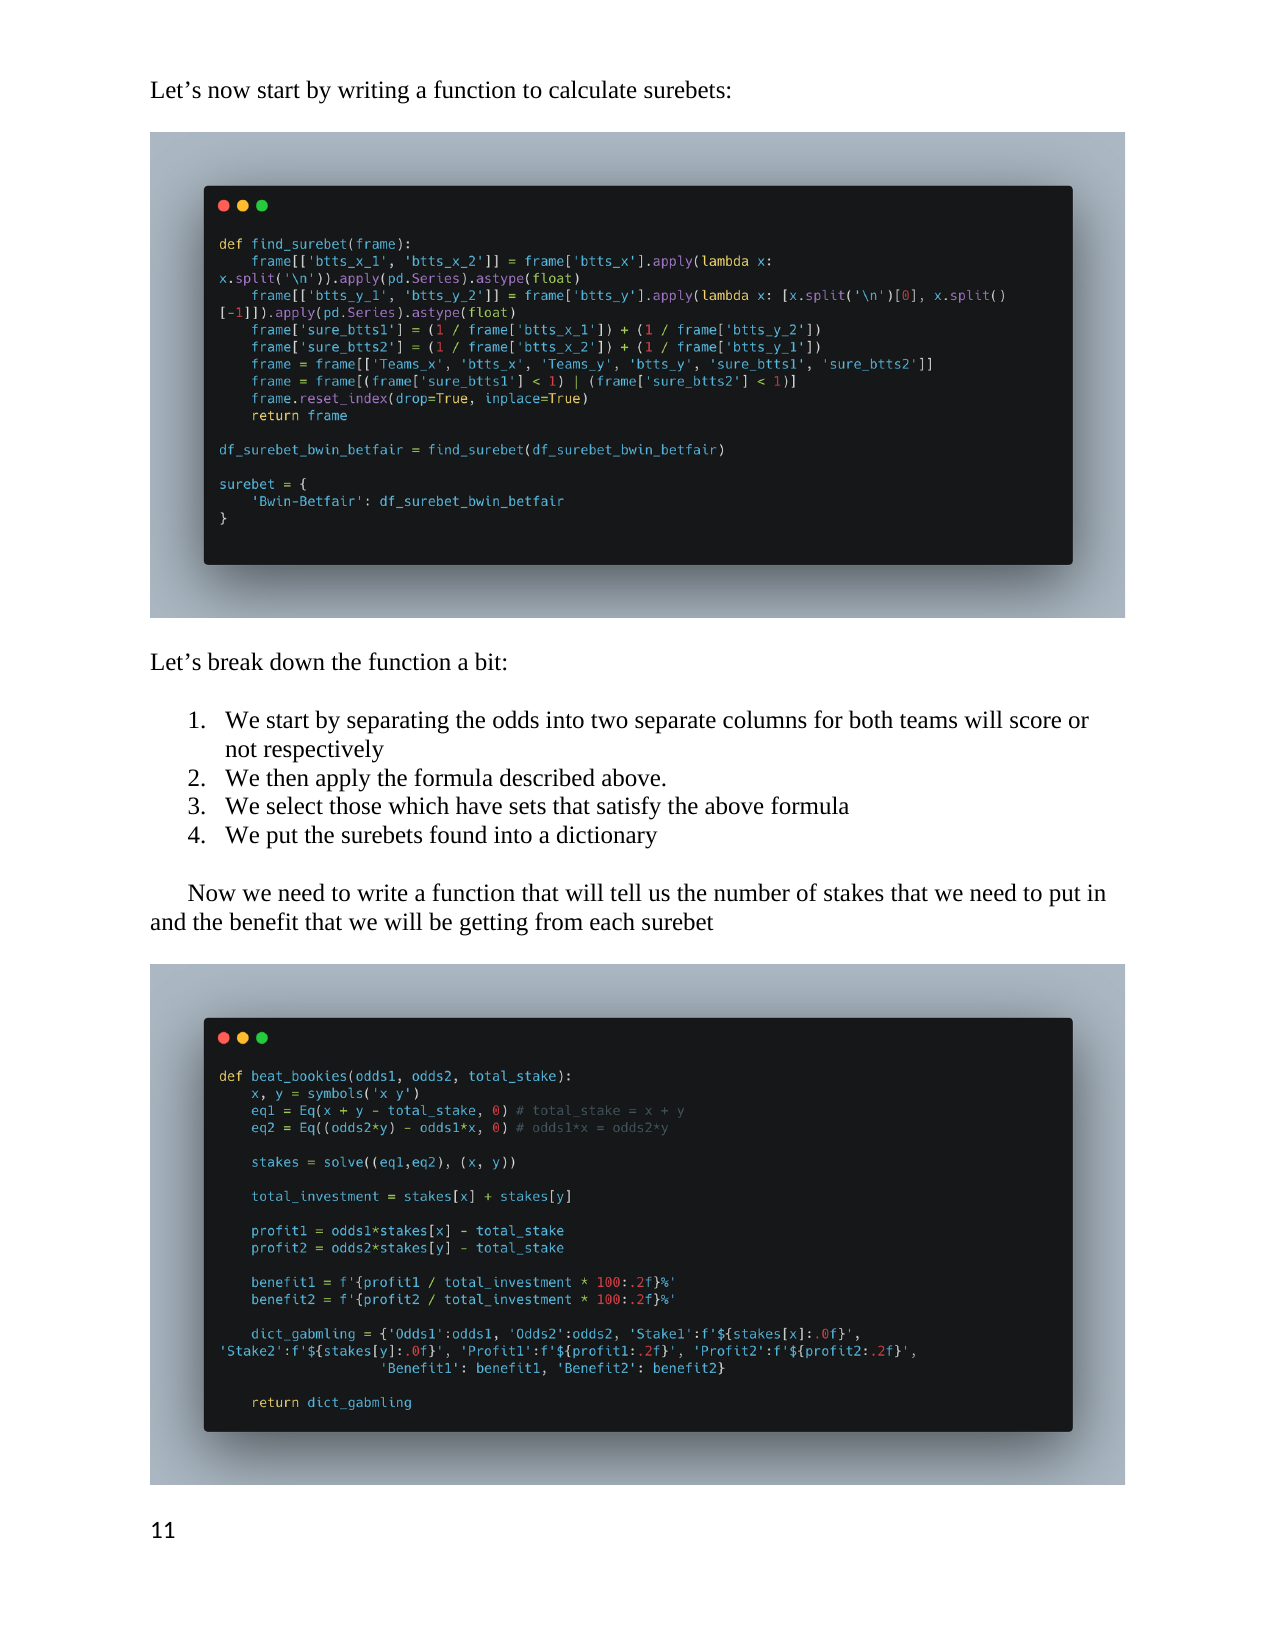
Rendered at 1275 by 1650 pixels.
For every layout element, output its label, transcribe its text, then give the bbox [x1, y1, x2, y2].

text Now we need to write a function that will tell us the number of stakes that we need to put in and the benefit that we will be getting from each surebet [150, 878, 1125, 936]
picture [150, 132, 1125, 618]
list We start by separating the odds into two separate columns for both teams will score or not respectively [187, 705, 1125, 763]
list We then apply the formula described above. [187, 763, 1125, 791]
picture [150, 964, 1125, 1485]
list We put the surebets found into a dictionary [187, 820, 1125, 849]
text Let’s break down the function a bit: [150, 647, 1125, 676]
text Let’s now start by writing a function to calculate surebets: [150, 75, 1125, 104]
list We select those which have sets that satisfy the above formula [187, 791, 1125, 820]
